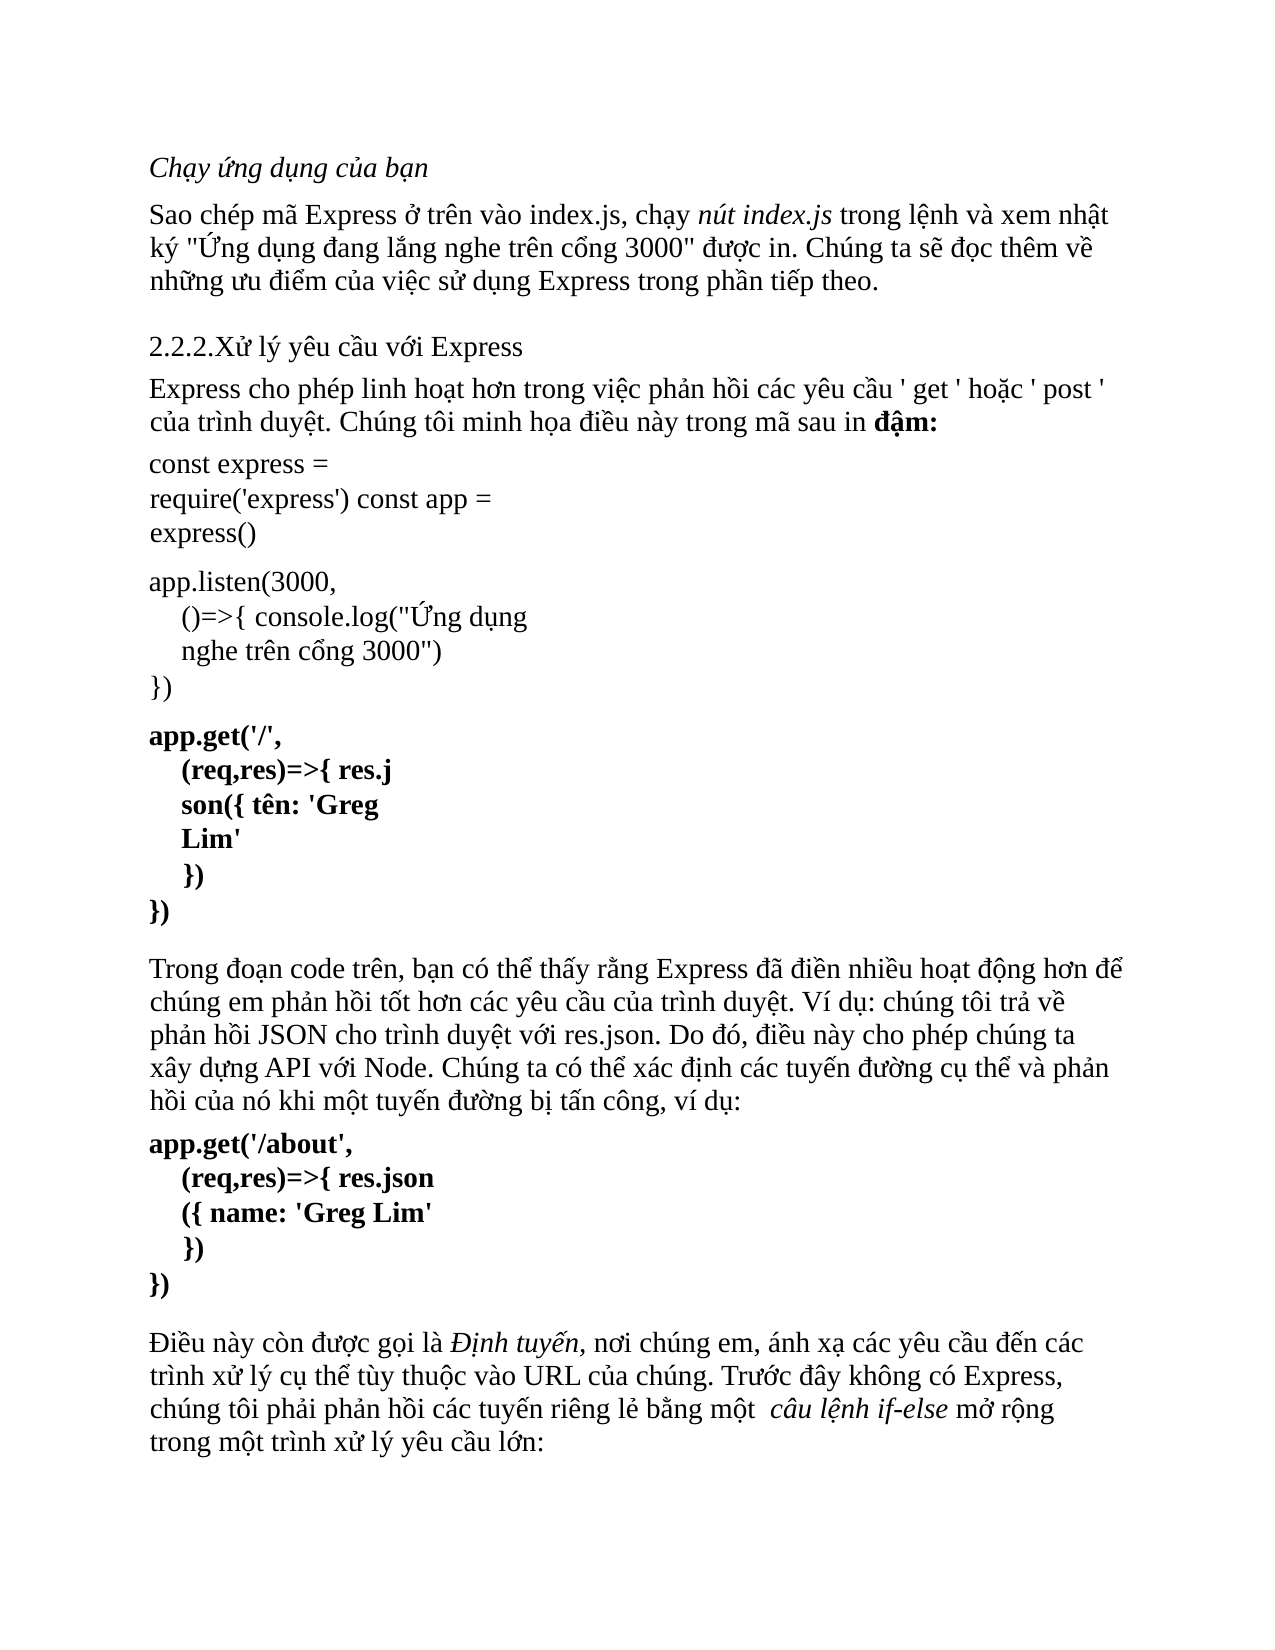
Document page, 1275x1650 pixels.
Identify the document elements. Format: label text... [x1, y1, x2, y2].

text }) [183, 1231, 977, 1264]
text const express = require('express') const app = express() [148, 447, 510, 549]
text app.listen(3000,()=>{ console.log("Ứng dụng nghe trên cổng 3000") [148, 564, 577, 667]
text }) [183, 857, 977, 891]
text app.get('/about',(req,res)=>{ res.json({ name: 'Greg Lim' [148, 1126, 435, 1228]
text }) [148, 893, 977, 926]
subtitle 2.2.2.Xử lý yêu cầu với Express [148, 329, 1125, 363]
text app.get('/',(req,res)=>{ res.json({ tên: 'Greg Lim' [148, 718, 395, 855]
text Điều này còn được gọi là Định tuyến, nơi chúng em, ánh xạ các yêu cầu đến các trình xử lý cụ thể tùy thuộc vào URL của chúng. Trước đây không có Express, chúng tôi phải phản hồi các tuyến riêng lẻ bằng một câu lệnh if-else mở rộng trong một trình xử lý yêu cầu lớn: [148, 1326, 1123, 1457]
subtitle Chạy ứng dụng của bạn [148, 150, 1125, 183]
text Trong đoạn code trên, bạn có thể thấy rằng Express đã điền nhiều hoạt động hơn để chúng em phản hồi tốt hơn các yêu cầu của trình duyệt. Ví dụ: chúng tôi trả về phản hồi JSON cho trình duyệt với res.json. Do đó, điều này cho phép chúng ta xây dựng API với Node. Chúng ta có thể xác định các tuyến đường cụ thể và phản hồi của nó khi một tuyến đường bị tấn công, ví dụ: [148, 952, 1123, 1117]
text Express cho phép linh hoạt hơn trong việc phản hồi các yêu cầu ' get ' hoặc ' post ' của trình duyệt. Chúng tôi minh họa điều này trong mã sau in đậm: [148, 372, 1123, 438]
text Sao chép mã Express ở trên vào index.js, chạy nút index.js trong lệnh và xem nhật ký "Ứng dụng đang lắng nghe trên cổng 3000" được in. Chúng ta sẽ đọc thêm về những ưu điểm của việc sử dụng Express trong phần tiếp theo. [148, 198, 1123, 297]
text }) [148, 1266, 977, 1300]
text }) [148, 669, 1114, 703]
